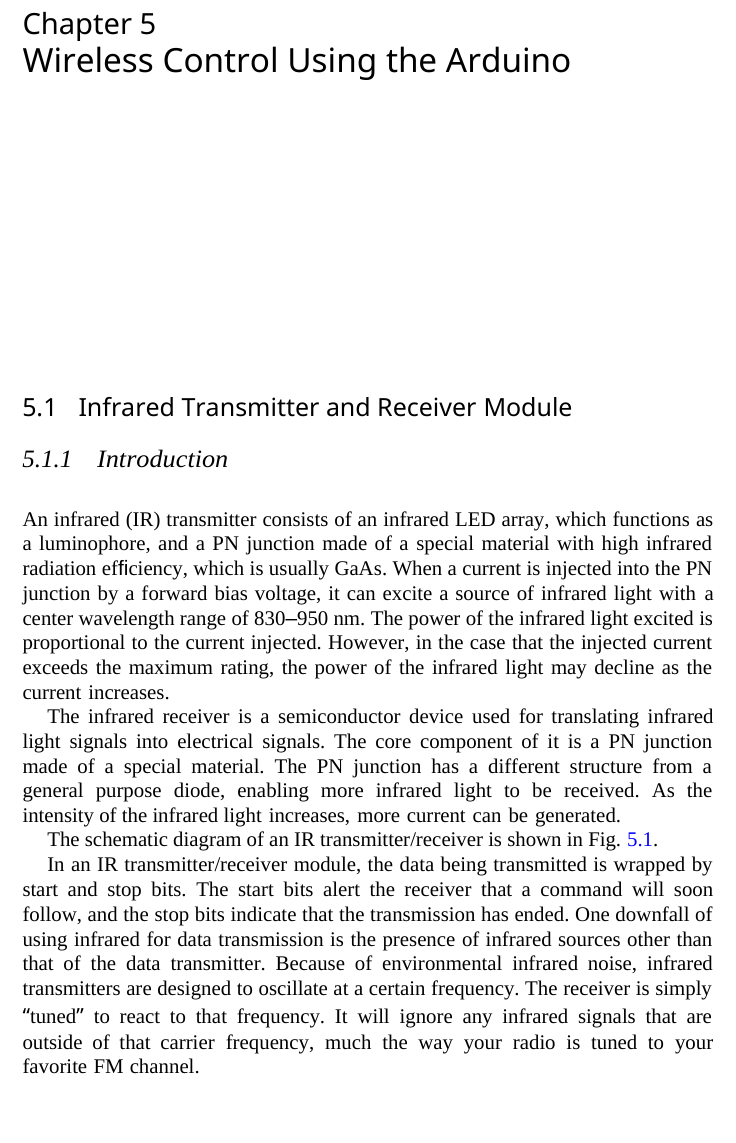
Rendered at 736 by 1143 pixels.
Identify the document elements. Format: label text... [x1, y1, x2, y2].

text Wireless Control Using the Arduino [22, 41, 735, 80]
text The infrared receiver is a semiconductor device used for translating infrared light signals into electrical signals. The core component of it is a PN junction made of a special material. The PN junction has a different structure from a general purpose diode, enabling more infrared light to be received. As the intensity of the infrared light increases, more current can be generated. [22, 704, 713, 827]
text In an IR transmitter/receiver module, the data being transmitted is wrapped by start and stop bits. The start bits alert the receiver that a command will soon follow, and the stop bits indicate that the transmission has ended. One downfall of using infrared for data transmission is the presence of infrared sources other than that of the data transmitter. Because of environmental infrared noise, infrared transmitters are designed to oscillate at a certain frequency. The receiver is simply “tuned” to react to that frequency. It will ignore any infrared signals that are outside of that carrier frequency, much the way your radio is tuned to your favorite FM channel. [22, 852, 713, 1078]
text An infrared (IR) transmitter consists of an infrared LED array, which functions as a luminophore, and a PN junction made of a special material with high infrared radiation efﬁciency, which is usually GaAs. When a current is injected into the PN junction by a forward bias voltage, it can excite a source of infrared light with a center wavelength range of 830–950 nm. The power of the infrared light excited is proportional to the current injected. However, in the case that the injected current exceeds the maximum rating, the power of the infrared light may decline as the current increases. [22, 507, 713, 704]
text The schematic diagram of an IR transmitter/receiver is shown in Fig. 5.1. [47, 828, 735, 852]
subtitle Introduction [22, 444, 735, 473]
subtitle Infrared Transmitter and Receiver Module [22, 389, 735, 423]
text Chapter 5 [22, 7, 735, 41]
